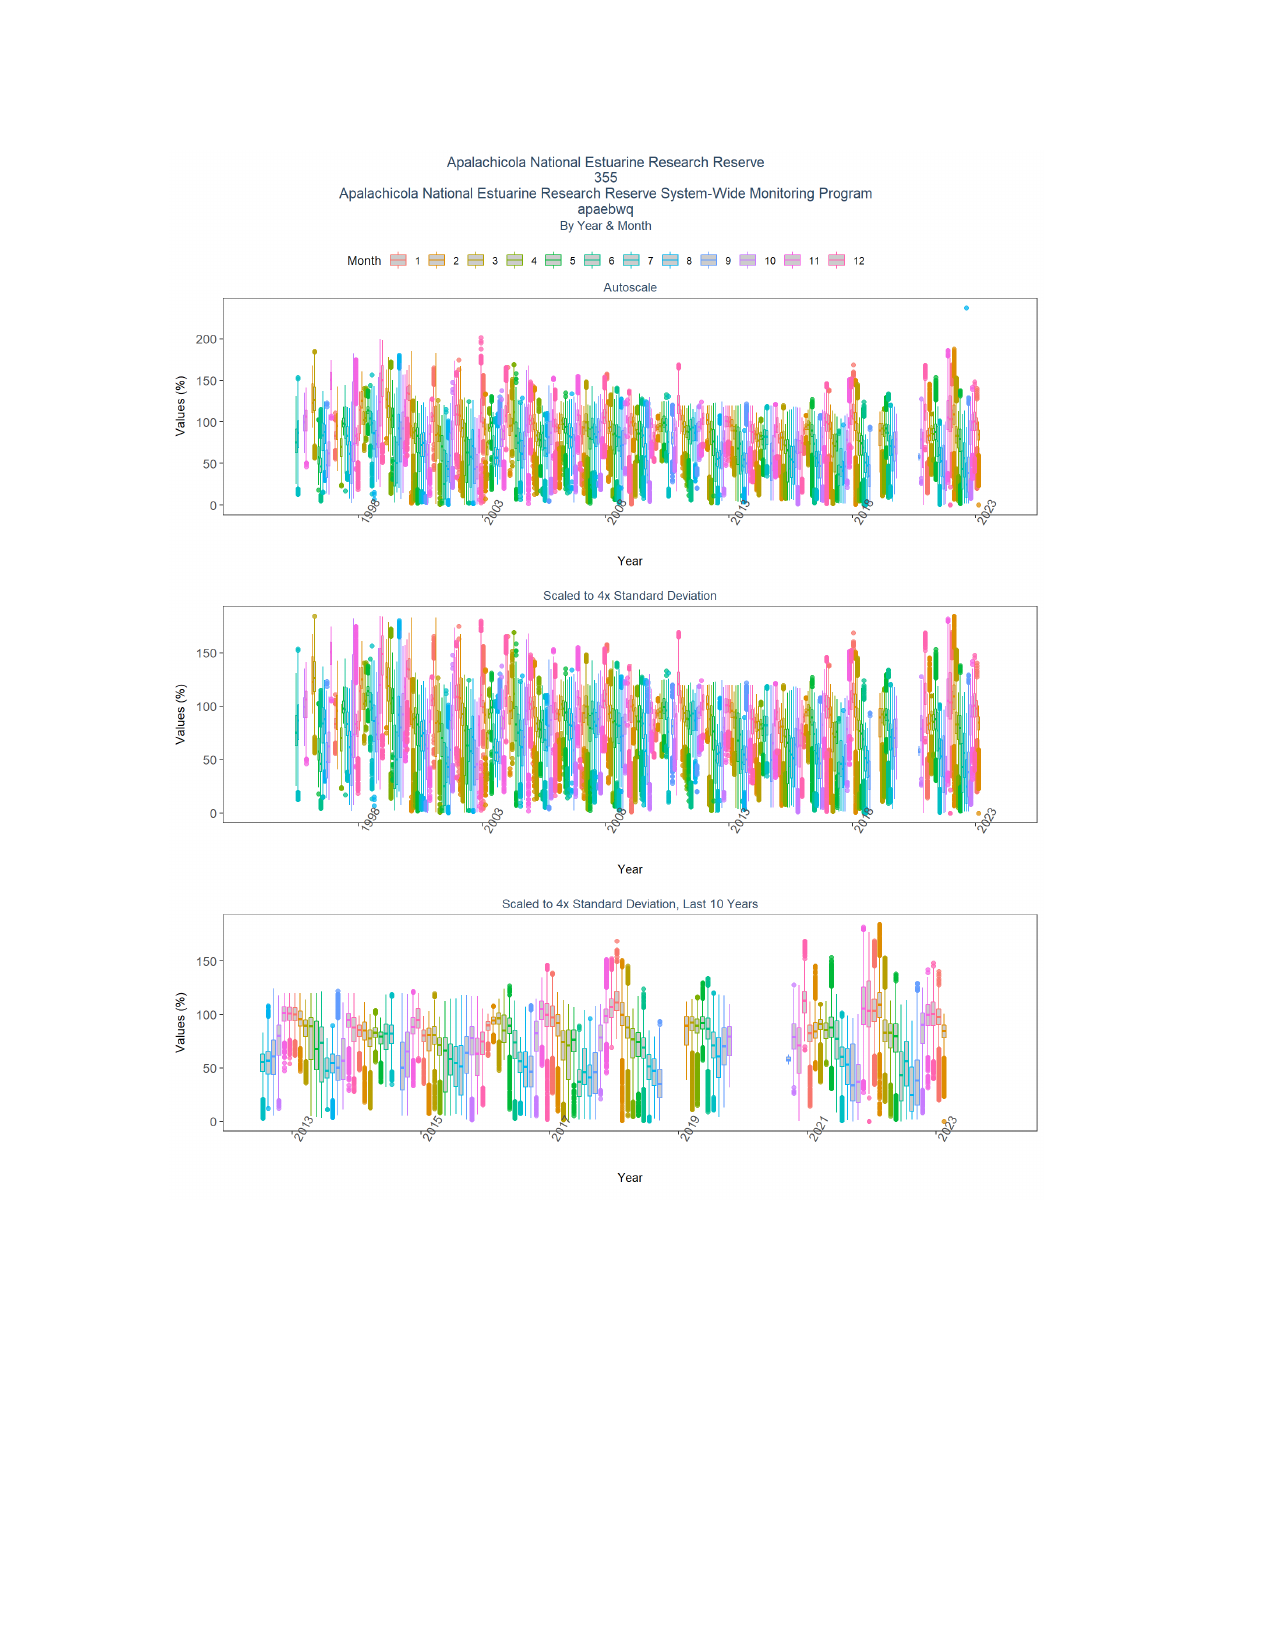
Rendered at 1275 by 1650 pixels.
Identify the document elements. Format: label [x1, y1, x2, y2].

picture [168, 150, 1044, 1200]
